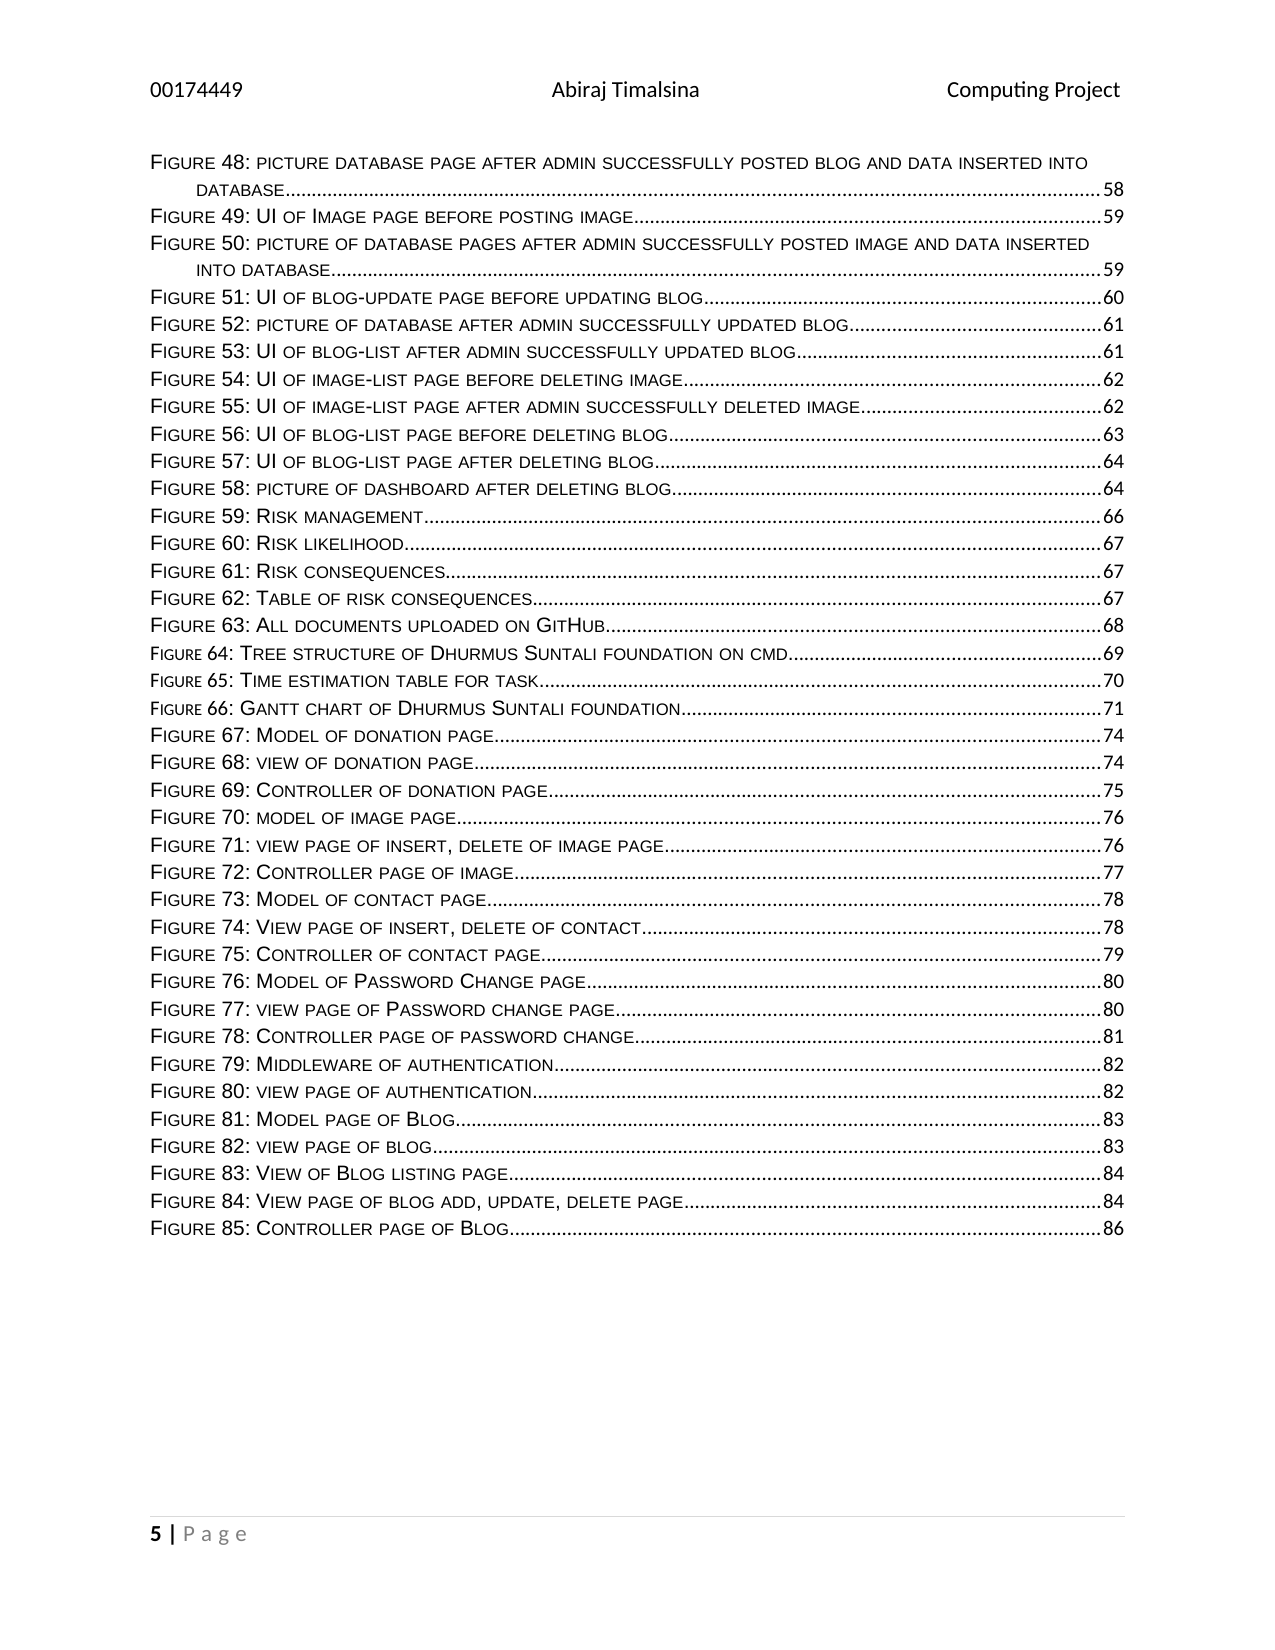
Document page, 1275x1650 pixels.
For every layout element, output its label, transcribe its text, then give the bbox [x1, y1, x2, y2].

text Figure 63: All documents uploaded on GitHub. 68 [150, 613, 1125, 638]
text Figure 51: UI of blog-update page before updating blog. 60 [150, 284, 1125, 309]
text Figure 49: UI of Image page before posting image. 59 [150, 203, 1125, 229]
text Figure 79: Middleware of authentication. 82 [150, 1051, 1125, 1076]
text Figure 54: UI of image-list page before deleting image. 62 [150, 366, 1125, 391]
text Figure 66: Gantt chart of Dhurmus Suntali foundation. 71 [150, 695, 1125, 720]
text Figure 61: Risk consequences 67 [150, 558, 1125, 583]
text Figure 75: Controller of contact page. 79 [150, 941, 1125, 967]
text Figure 78: Controller page of password change. 81 [150, 1023, 1125, 1049]
text Figure 48: picture database page after admin successfully posted blog and data inserted into database. 58 [150, 150, 1125, 201]
text Figure 58: picture of dashboard after deleting blog. 64 [150, 476, 1125, 501]
text Figure 69: Controller of donation page. 75 [150, 777, 1125, 802]
text Figure 50: picture of database pages after admin successfully posted image and data inserted into database. 59 [150, 231, 1125, 282]
text Figure 74: View page of insert, delete of contact. 78 [150, 914, 1125, 939]
text Figure 59: Risk management. 66 [150, 503, 1125, 528]
text Figure 68: view of donation page. 74 [150, 749, 1125, 775]
text Figure 62: Table of risk consequences 67 [150, 585, 1125, 611]
text Figure 76: Model of Password Change page. 80 [150, 969, 1125, 994]
text Figure 52: picture of database after admin successfully updated blog. 61 [150, 311, 1125, 337]
text Figure 56: UI of blog-list page before deleting blog. 63 [150, 421, 1125, 446]
text Figure 83: View of Blog listing page. 84 [150, 1161, 1125, 1186]
text Figure 80: view page of authentication. 82 [150, 1078, 1125, 1104]
text Figure 82: view page of blog. 83 [150, 1133, 1125, 1158]
text Figure 73: Model of contact page. 78 [150, 887, 1125, 912]
text Figure 70: model of image page. 76 [150, 804, 1125, 830]
text Figure 60: Risk likelihood. 67 [150, 530, 1125, 556]
text Figure 81: Model page of Blog. 83 [150, 1106, 1125, 1131]
text Figure 85: Controller page of Blog. 86 [150, 1215, 1125, 1241]
text Figure 64: Tree structure of Dhurmus Suntali foundation on cmd. 69 [150, 640, 1125, 665]
text Figure 57: UI of blog-list page after deleting blog. 64 [150, 448, 1125, 474]
text Figure 67: Model of donation page. 74 [150, 722, 1125, 748]
text Figure 55: UI of image-list page after admin successfully deleted image. 62 [150, 393, 1125, 419]
text Figure 53: UI of blog-list after admin successfully updated blog. 61 [150, 339, 1125, 364]
text Figure 71: view page of insert, delete of image page. 76 [150, 832, 1125, 857]
text Figure 84: View page of blog add, update, delete page. 84 [150, 1188, 1125, 1213]
text Figure 77: view page of Password change page. 80 [150, 996, 1125, 1022]
text Figure 65: Time estimation table for task. 70 [150, 667, 1125, 693]
text Figure 72: Controller page of image. 77 [150, 859, 1125, 884]
